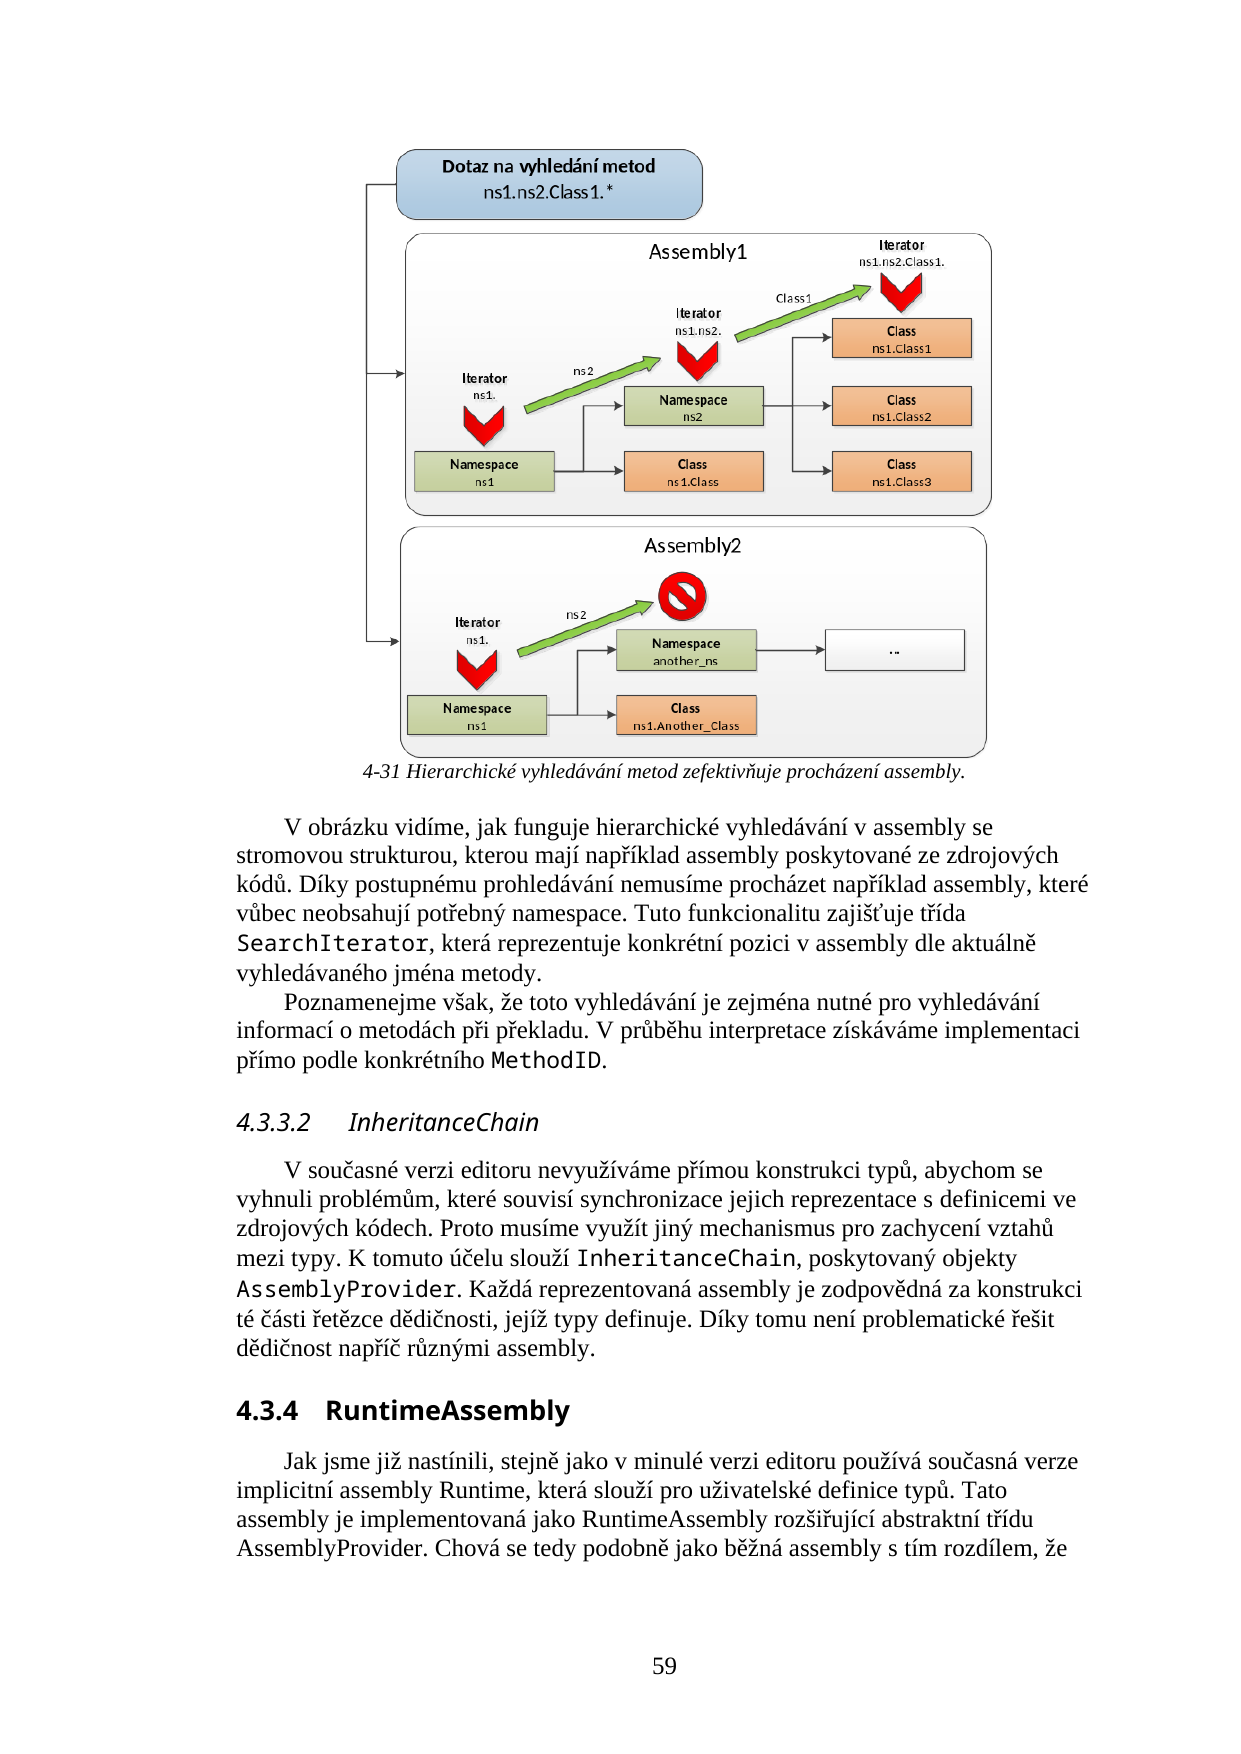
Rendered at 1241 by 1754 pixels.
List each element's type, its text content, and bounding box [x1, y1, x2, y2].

subtitle InheritanceChain [236, 1104, 1092, 1139]
text V obrázku vidíme, jak funguje hierarchické vyhledávání v assembly se stromovou strukturou, kterou mají například assembly poskytované ze zdrojových kódů. Díky postupnému prohledávání nemusíme procházet například assembly, které vůbec neobsahují potřebný namespace. Tuto funkcionalitu zajišťuje třída SearchIterator, která reprezentuje konkrétní pozici v assembly dle aktuálně vyhledávaného jména metody. [236, 812, 1092, 987]
text Poznamenejme však, že toto vyhledávání je zejména nutné pro vyhledávání informací o metodách při překladu. V průběhu interpretace získáváme implementaci přímo podle konkrétního MethodID. [236, 987, 1092, 1075]
text V současné verzi editoru nevyužíváme přímou konstrukci typů, abychom se vyhnuli problémům, které souvisí synchronizace jejich reprezentace s definicemi ve zdrojových kódech. Proto musíme využít jiný mechanismus pro zachycení vztahů mezi typy. K tomuto účelu slouží InheritanceChain, poskytovaný objekty AssemblyProvider. Každá reprezentovaná assembly je zodpovědná za konstrukci té části řetězce dědičnosti, jejíž typy definuje. Díky tomu není problematické řešit dědičnost napříč různými assembly. [236, 1156, 1092, 1362]
subtitle RuntimeAssembly [236, 1391, 1092, 1428]
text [236, 1446, 1092, 1561]
